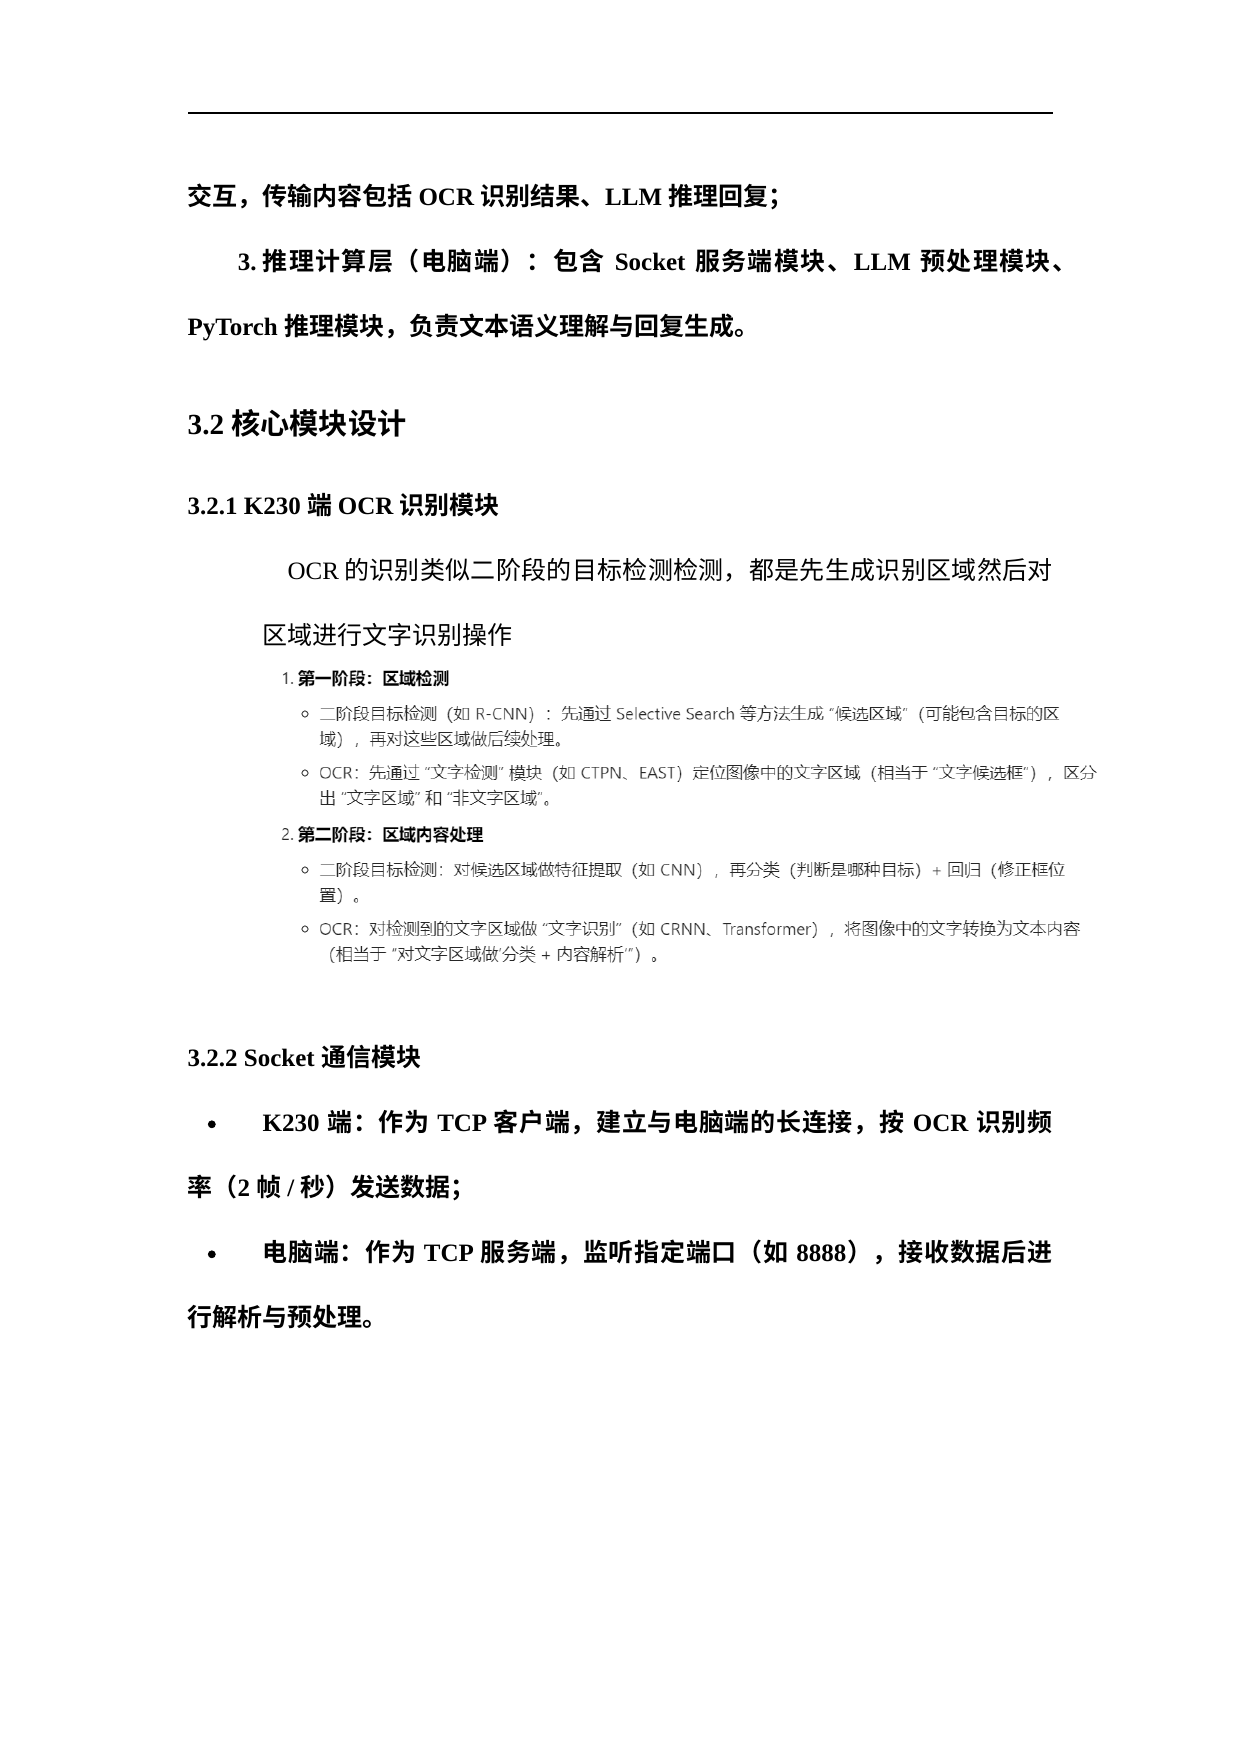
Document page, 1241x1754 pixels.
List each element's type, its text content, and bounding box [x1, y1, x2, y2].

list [187, 162, 1053, 227]
list 推理计算层（电脑端）：包含 Socket 服务端模块、LLM 预处理模块、PyTorch 推理模块，负责文本语义理解与回复生成。 [187, 227, 1053, 357]
list K230 端：作为 TCP 客户端，建立与电脑端的长连接，按 OCR 识别频率（2 帧 / 秒）发送数据； [187, 1088, 1053, 1218]
subtitle 3.2.1 K230 端 OCR 识别模块 [187, 471, 1053, 536]
picture [262, 665, 1128, 973]
subtitle 3.2.2 Socket 通信模块 [187, 1023, 1053, 1088]
text OCR的识别类似二阶段的目标检测检测，都是先生成识别区域然后对区域进行文字识别操作 [262, 536, 1053, 665]
list 电脑端：作为 TCP 服务端，监听指定端口（如 8888），接收数据后进行解析与预处理。 [187, 1218, 1053, 1348]
subtitle 3.2 核心模块设计 [187, 389, 1053, 454]
